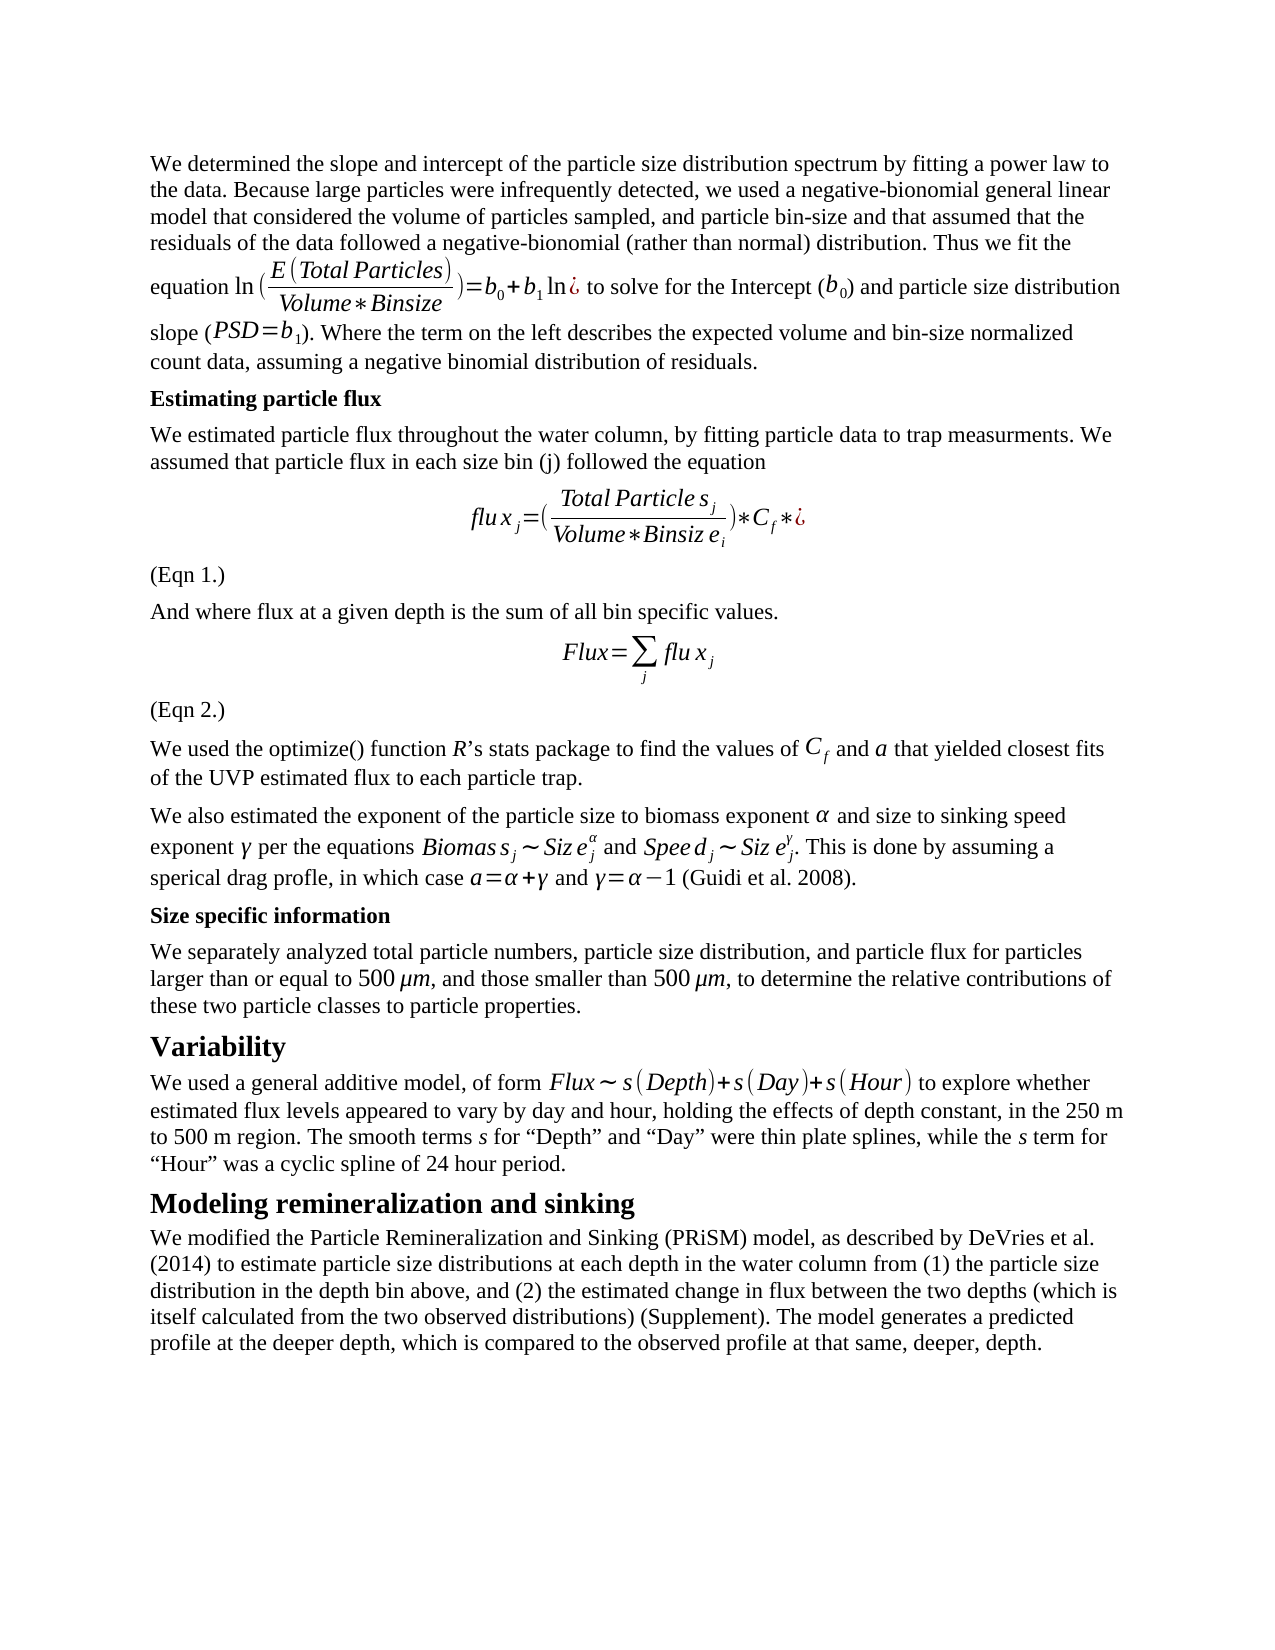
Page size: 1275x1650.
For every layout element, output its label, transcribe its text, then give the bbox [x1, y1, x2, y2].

subtitle Modeling remineralization and sinking [150, 1186, 1125, 1220]
text (Eqn 2.) [150, 696, 1125, 723]
text We used the optimize() function R’s stats package to find the values of and that yielded closest fits of the UVP estimated flux to each particle trap. [150, 733, 1125, 791]
text And where flux at a given depth is the sum of all bin specific values. [150, 598, 1125, 624]
text We separately analyzed total particle numbers, particle size distribution, and particle flux for particles larger than or equal to , and those smaller than , to determine the relative contributions of these two particle classes to particle properties. [150, 938, 1125, 1019]
subtitle Size specific information [150, 902, 1125, 928]
text We used a general additive model, of form to explore whether estimated flux levels appeared to vary by day and hour, holding the effects of depth constant, in the 250 m to 500 m region. The smooth terms s for “Depth” and “Day” were thin plate splines, while the s term for “Hour” was a cyclic spline of 24 hour period. [150, 1067, 1125, 1176]
text We modified the Particle Remineralization and Sinking (PRiSM) model, as described by DeVries et al. (2014) to estimate particle size distributions at each depth in the water column from (1) the particle size distribution in the depth bin above, and (2) the estimated change in flux between the two depths (which is itself calculated from the two observed distributions) (Supplement). The model generates a predicted profile at the deeper depth, which is compared to the observed profile at that same, deeper, depth. [150, 1224, 1125, 1356]
text We determined the slope and intercept of the particle size distribution spectrum by fitting a power law to the data. Because large particles were infrequently detected, we used a negative-bionomial general linear model that considered the volume of particles sampled, and particle bin-size and that assumed that the residuals of the data followed a negative-bionomial (rather than normal) distribution. Thus we fit the equation to solve for the Intercept () and particle size distribution slope (). Where the term on the left describes the expected volume and bin-size normalized count data, assuming a negative binomial distribution of residuals. [150, 150, 1125, 374]
subtitle Variability [150, 1029, 1125, 1063]
subtitle Estimating particle flux [150, 385, 1125, 411]
text We estimated particle flux throughout the water column, by fitting particle data to trap measurments. We assumed that particle flux in each size bin (j) followed the equation [150, 422, 1125, 474]
text We also estimated the exponent of the particle size to biomass exponent and size to sinking speed exponent per the equations and . This is done by assuming a sperical drag profle, in which case and (Guidi et al. 2008). [150, 801, 1125, 891]
text (Eqn 1.) [150, 561, 1125, 588]
